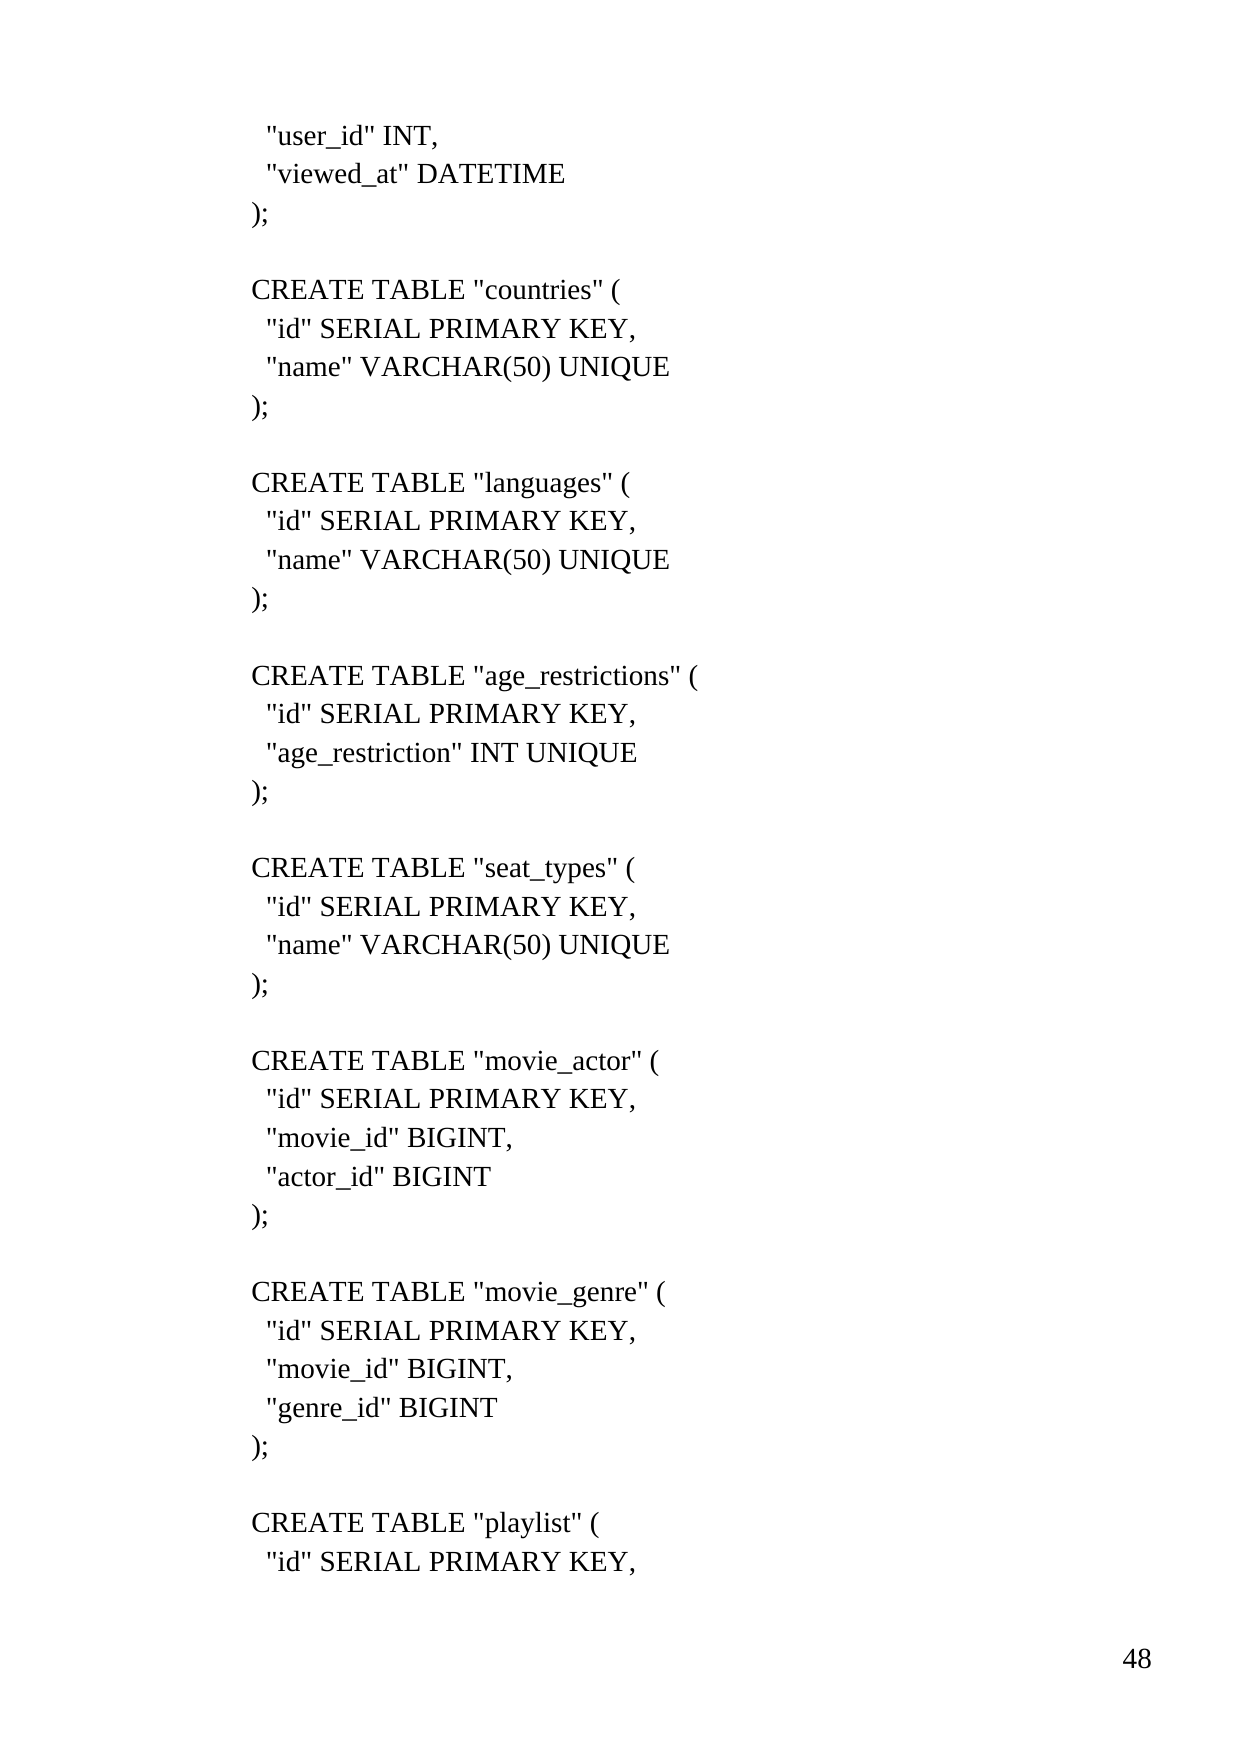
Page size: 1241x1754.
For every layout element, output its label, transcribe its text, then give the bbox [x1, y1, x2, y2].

text ); [177, 966, 1152, 999]
text "movie_id" BIGINT, [177, 1120, 1152, 1154]
text CREATE TABLE "playlist" ( [177, 1506, 1152, 1539]
text "age_restriction" INT UNIQUE [177, 735, 1152, 768]
text ); [177, 773, 1152, 807]
text "name" VARCHAR(50) UNIQUE [177, 927, 1152, 961]
text ); [177, 195, 1152, 229]
text "name" VARCHAR(50) UNIQUE [177, 349, 1152, 383]
text CREATE TABLE "movie_actor" ( [177, 1043, 1152, 1077]
text CREATE TABLE "countries" ( [177, 272, 1152, 306]
text "genre_id" BIGINT [177, 1390, 1152, 1423]
text "user_id" INT, [177, 118, 1152, 152]
text "viewed_at" DATETIME [177, 157, 1152, 190]
text ); [177, 388, 1152, 421]
text CREATE TABLE "seat_types" ( [177, 850, 1152, 884]
text ); [177, 1428, 1152, 1462]
text ); [177, 1197, 1152, 1231]
text "id" SERIAL PRIMARY KEY, [177, 503, 1152, 537]
text "id" SERIAL PRIMARY KEY, [177, 889, 1152, 922]
text "actor_id" BIGINT [177, 1159, 1152, 1192]
text CREATE TABLE "movie_genre" ( [177, 1274, 1152, 1308]
text "id" SERIAL PRIMARY KEY, [177, 1313, 1152, 1346]
text "id" SERIAL PRIMARY KEY, [177, 1082, 1152, 1115]
text ); [177, 581, 1152, 614]
text CREATE TABLE "age_restrictions" ( [177, 658, 1152, 691]
text "id" SERIAL PRIMARY KEY, [177, 696, 1152, 730]
text "name" VARCHAR(50) UNIQUE [177, 542, 1152, 576]
text "movie_id" BIGINT, [177, 1351, 1152, 1385]
text "id" SERIAL PRIMARY KEY, [177, 311, 1152, 344]
text CREATE TABLE "languages" ( [177, 465, 1152, 498]
text "id" SERIAL PRIMARY KEY, [177, 1544, 1152, 1578]
